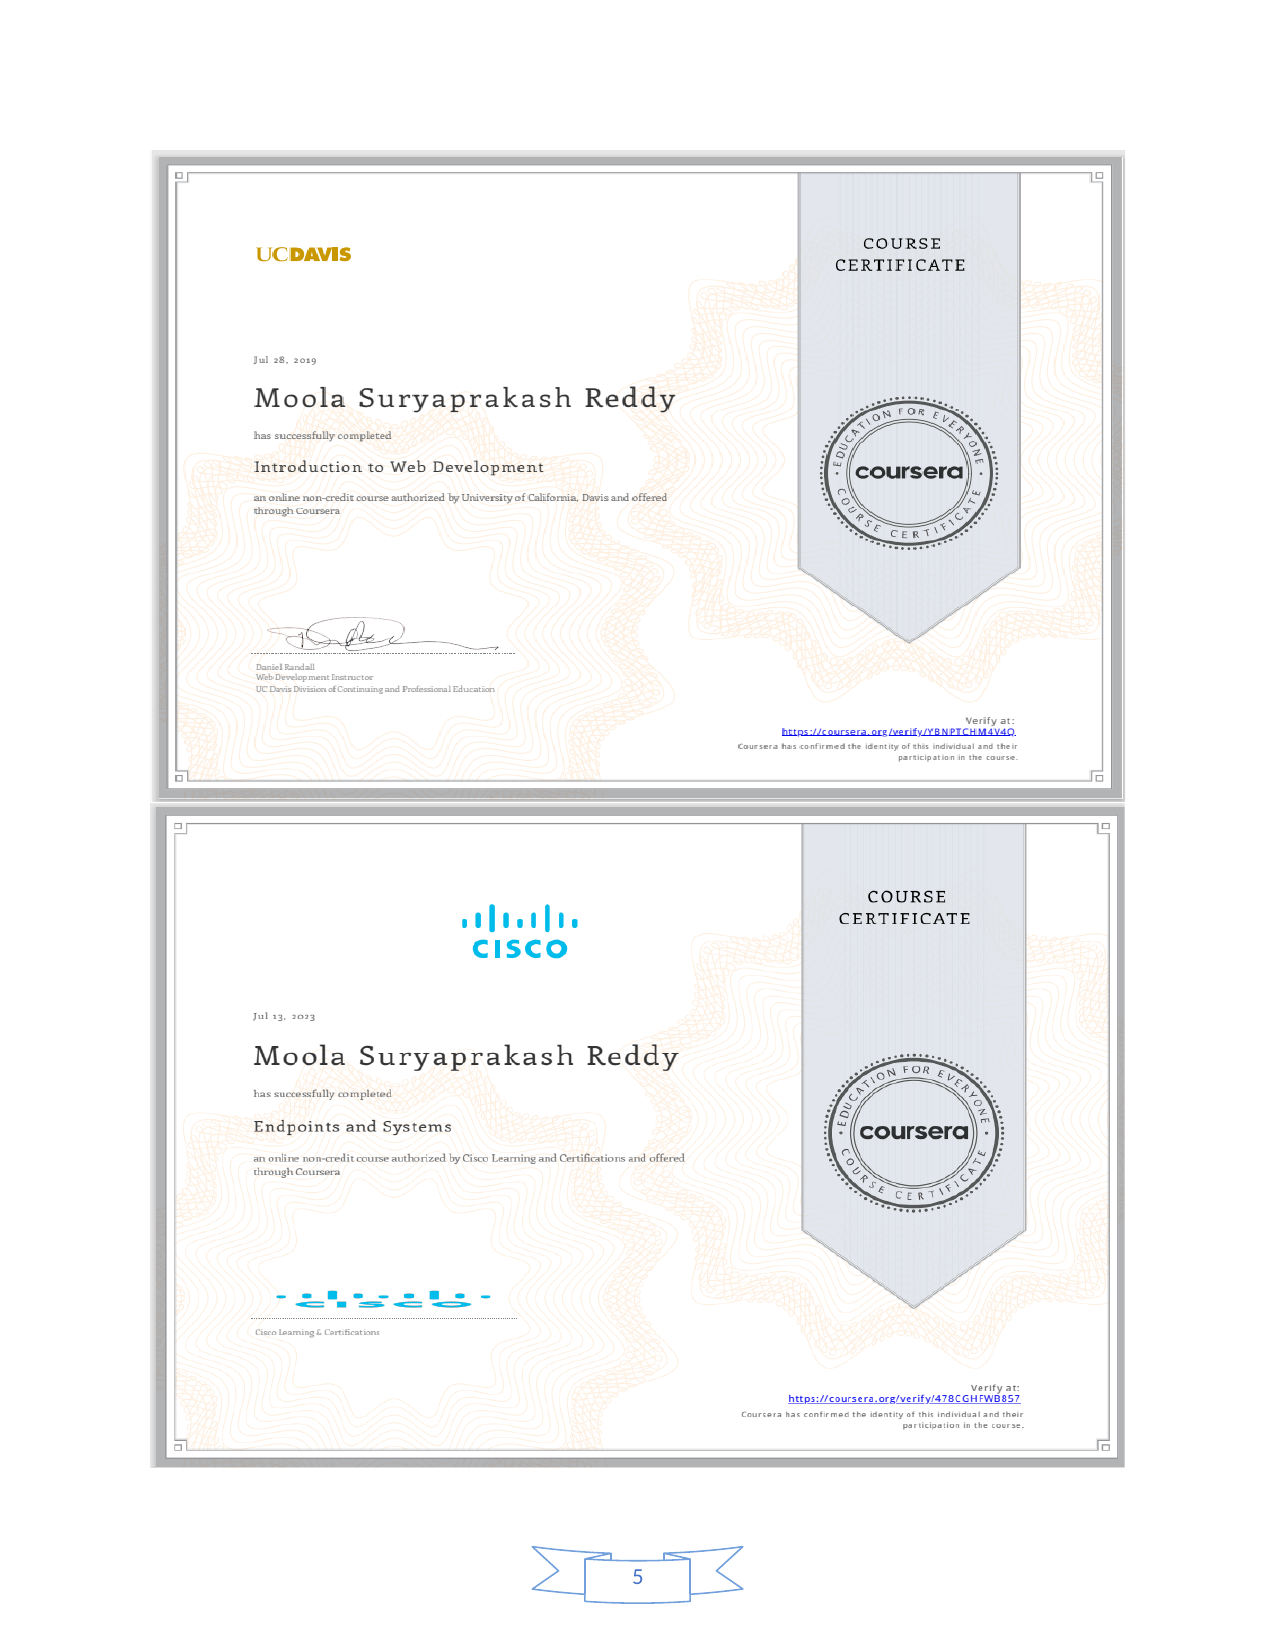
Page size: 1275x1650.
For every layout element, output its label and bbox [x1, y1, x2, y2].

picture [150, 150, 1125, 802]
picture [150, 803, 1125, 1468]
